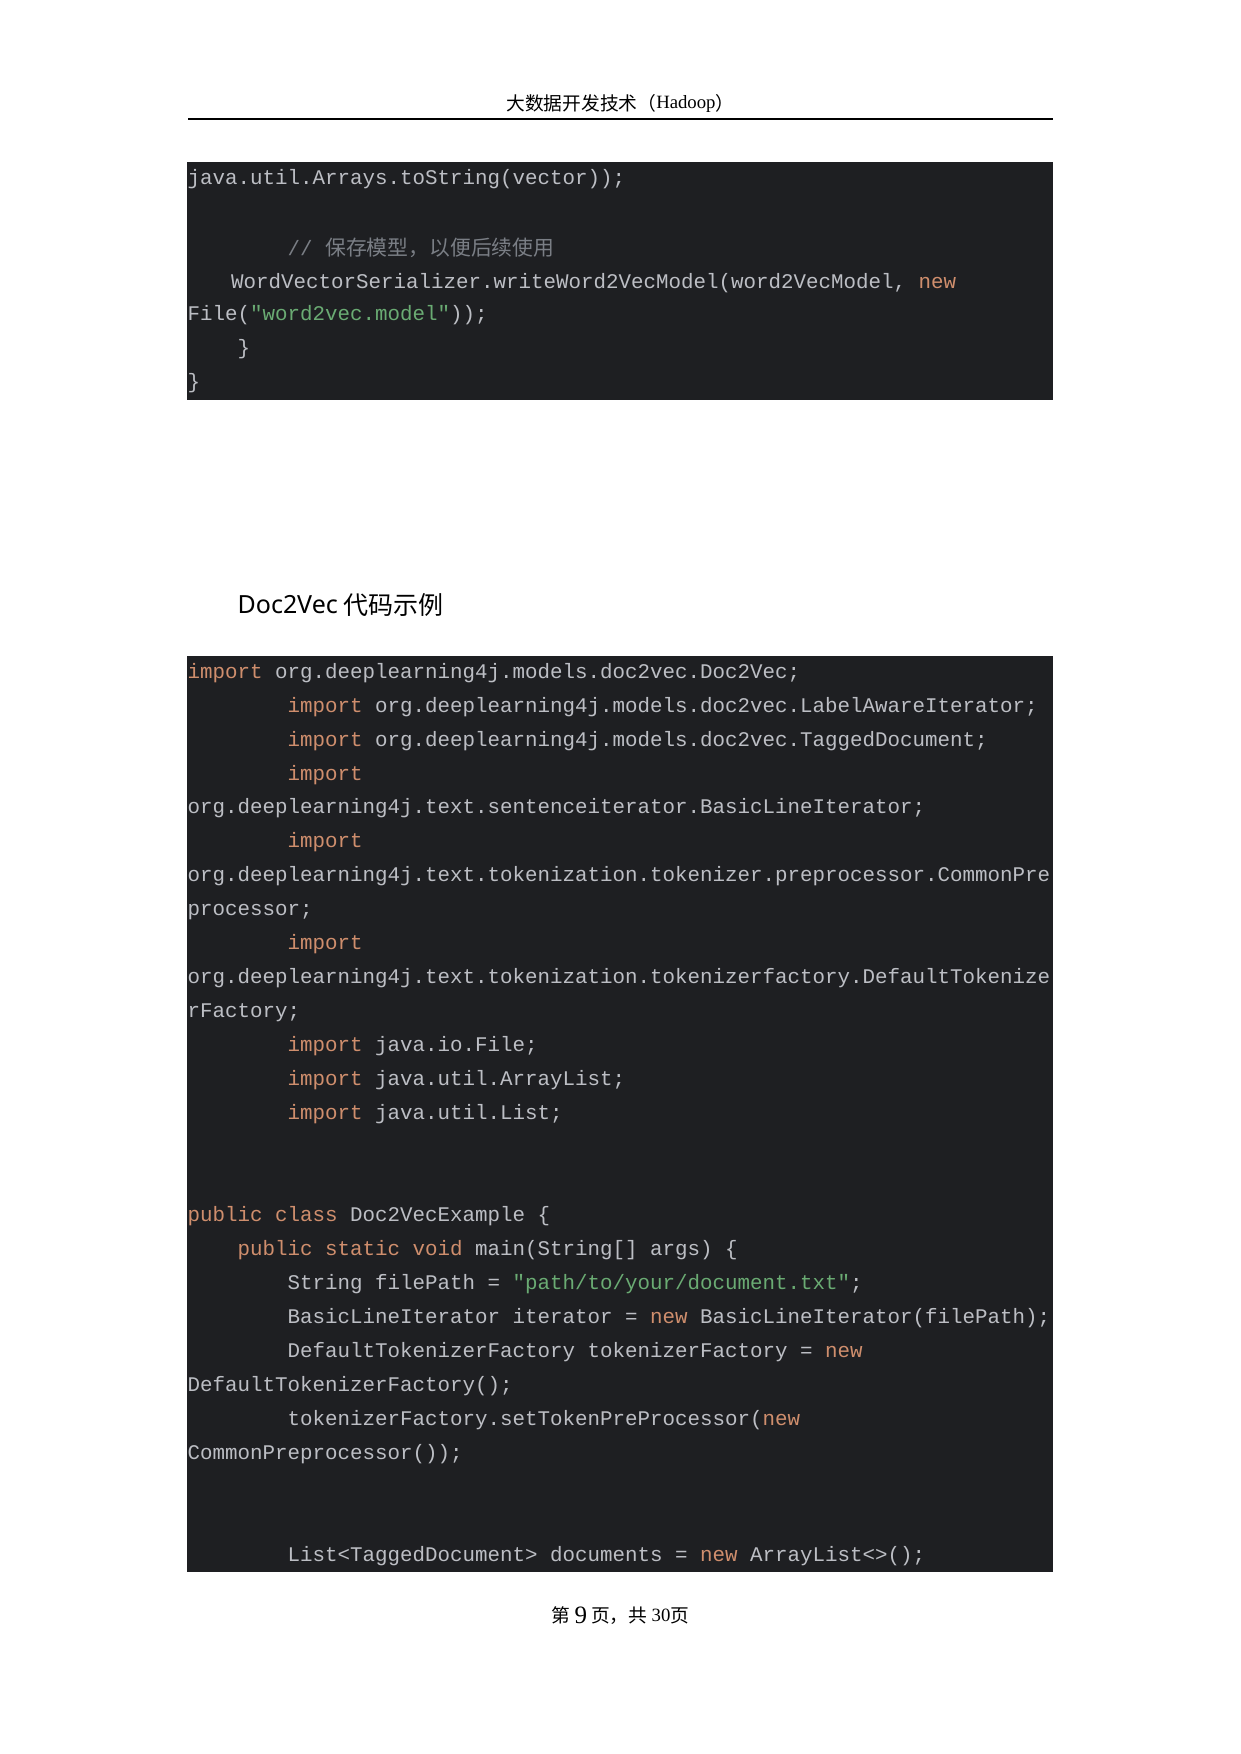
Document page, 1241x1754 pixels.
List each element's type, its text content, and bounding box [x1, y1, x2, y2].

text Doc2Vec代码示例 [187, 569, 1053, 637]
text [187, 162, 1053, 400]
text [187, 656, 1053, 1572]
